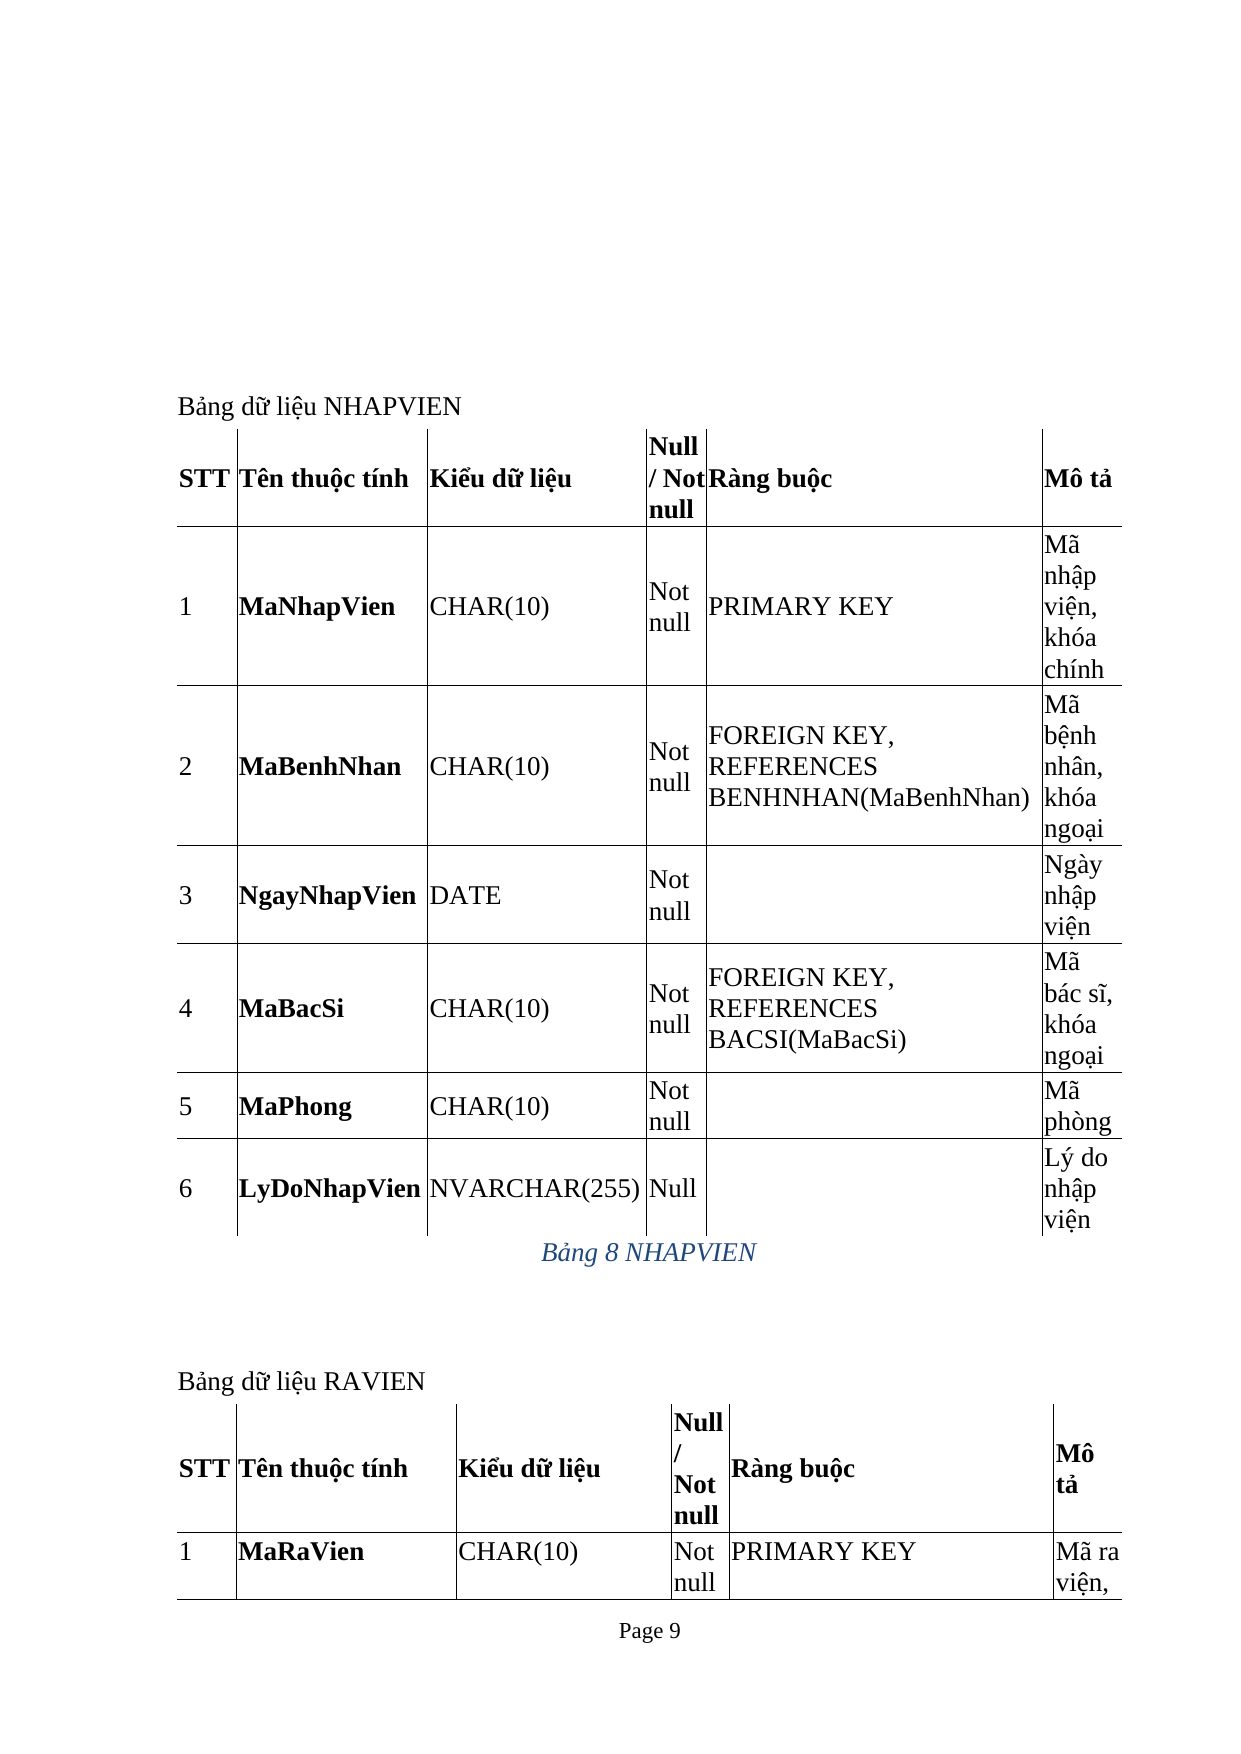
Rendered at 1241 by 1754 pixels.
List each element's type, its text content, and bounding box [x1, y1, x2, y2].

table_cell Mã bệnh nhân, khóa ngoại [1043, 686, 1122, 845]
table_cell CHAR(10) [457, 1533, 671, 1598]
table_cell Not null [647, 527, 706, 685]
table_header Kiểu dữ liệu [428, 429, 646, 526]
table_cell NgayNhapVien [238, 846, 427, 943]
table_cell 3 [177, 846, 237, 943]
text Bảng dữ liệu NHAPVIEN [177, 390, 1122, 421]
table_header Mô tả [1054, 1404, 1122, 1532]
table_cell Mã ra viện, khóa chính [1054, 1533, 1122, 1598]
table_header Tên thuộc tính [237, 1404, 456, 1532]
table_header STT [177, 429, 237, 526]
table_cell CHAR(10) [428, 1073, 646, 1138]
table_cell MaRaVien [237, 1533, 456, 1598]
table_cell Not null [647, 1073, 706, 1138]
text Bảng 8 NHAPVIEN [177, 1236, 1122, 1267]
table_cell 2 [177, 686, 237, 845]
table_cell Mã nhập viện, khóa chính [1043, 527, 1122, 685]
table_cell Mã phòng [1043, 1073, 1122, 1138]
table_cell CHAR(10) [428, 686, 646, 845]
table_cell MaBenhNhan [238, 686, 427, 845]
table_cell [707, 846, 1042, 943]
table_cell Ngày nhập viện [1043, 846, 1122, 943]
table_cell NVARCHAR(255) [428, 1139, 646, 1236]
table_cell Not null [647, 846, 706, 943]
table_cell DATE [428, 846, 646, 943]
table_cell 1 [177, 1533, 236, 1598]
table_cell MaNhapVien [238, 527, 427, 685]
table_header Ràng buộc [730, 1404, 1053, 1532]
table_cell Not null [647, 944, 706, 1072]
table_cell Not null [672, 1533, 729, 1598]
table_cell 6 [177, 1139, 237, 1236]
table_cell Not null [647, 686, 706, 845]
table_header Kiểu dữ liệu [457, 1404, 671, 1532]
table_cell FOREIGN KEY, REFERENCES BENHNHAN(MaBenhNhan) [707, 686, 1042, 845]
table_cell MaBacSi [238, 944, 427, 1072]
table_header Null / Not null [647, 429, 706, 526]
table_cell 1 [177, 527, 237, 685]
table_cell PRIMARY KEY [730, 1533, 1053, 1598]
table_cell 4 [177, 944, 237, 1072]
table_cell Null [647, 1139, 706, 1236]
table_header STT [177, 1404, 236, 1532]
table_header Mô tả [1043, 429, 1122, 526]
table_header Null / Not null [672, 1404, 729, 1532]
table_header Ràng buộc [707, 429, 1042, 526]
table_cell FOREIGN KEY, REFERENCES BACSI(MaBacSi) [707, 944, 1042, 1072]
table_cell PRIMARY KEY [707, 527, 1042, 685]
text Bảng dữ liệu RAVIEN [177, 1365, 1122, 1397]
table_cell MaPhong [238, 1073, 427, 1138]
table_cell [707, 1073, 1042, 1138]
table_cell [707, 1139, 1042, 1236]
table_header Tên thuộc tính [238, 429, 427, 526]
table_cell CHAR(10) [428, 527, 646, 685]
table_cell LyDoNhapVien [238, 1139, 427, 1236]
table_cell CHAR(10) [428, 944, 646, 1072]
table_cell 5 [177, 1073, 237, 1138]
table_cell Mã bác sĩ, khóa ngoại [1043, 944, 1122, 1072]
table_cell Lý do nhập viện [1043, 1139, 1122, 1236]
